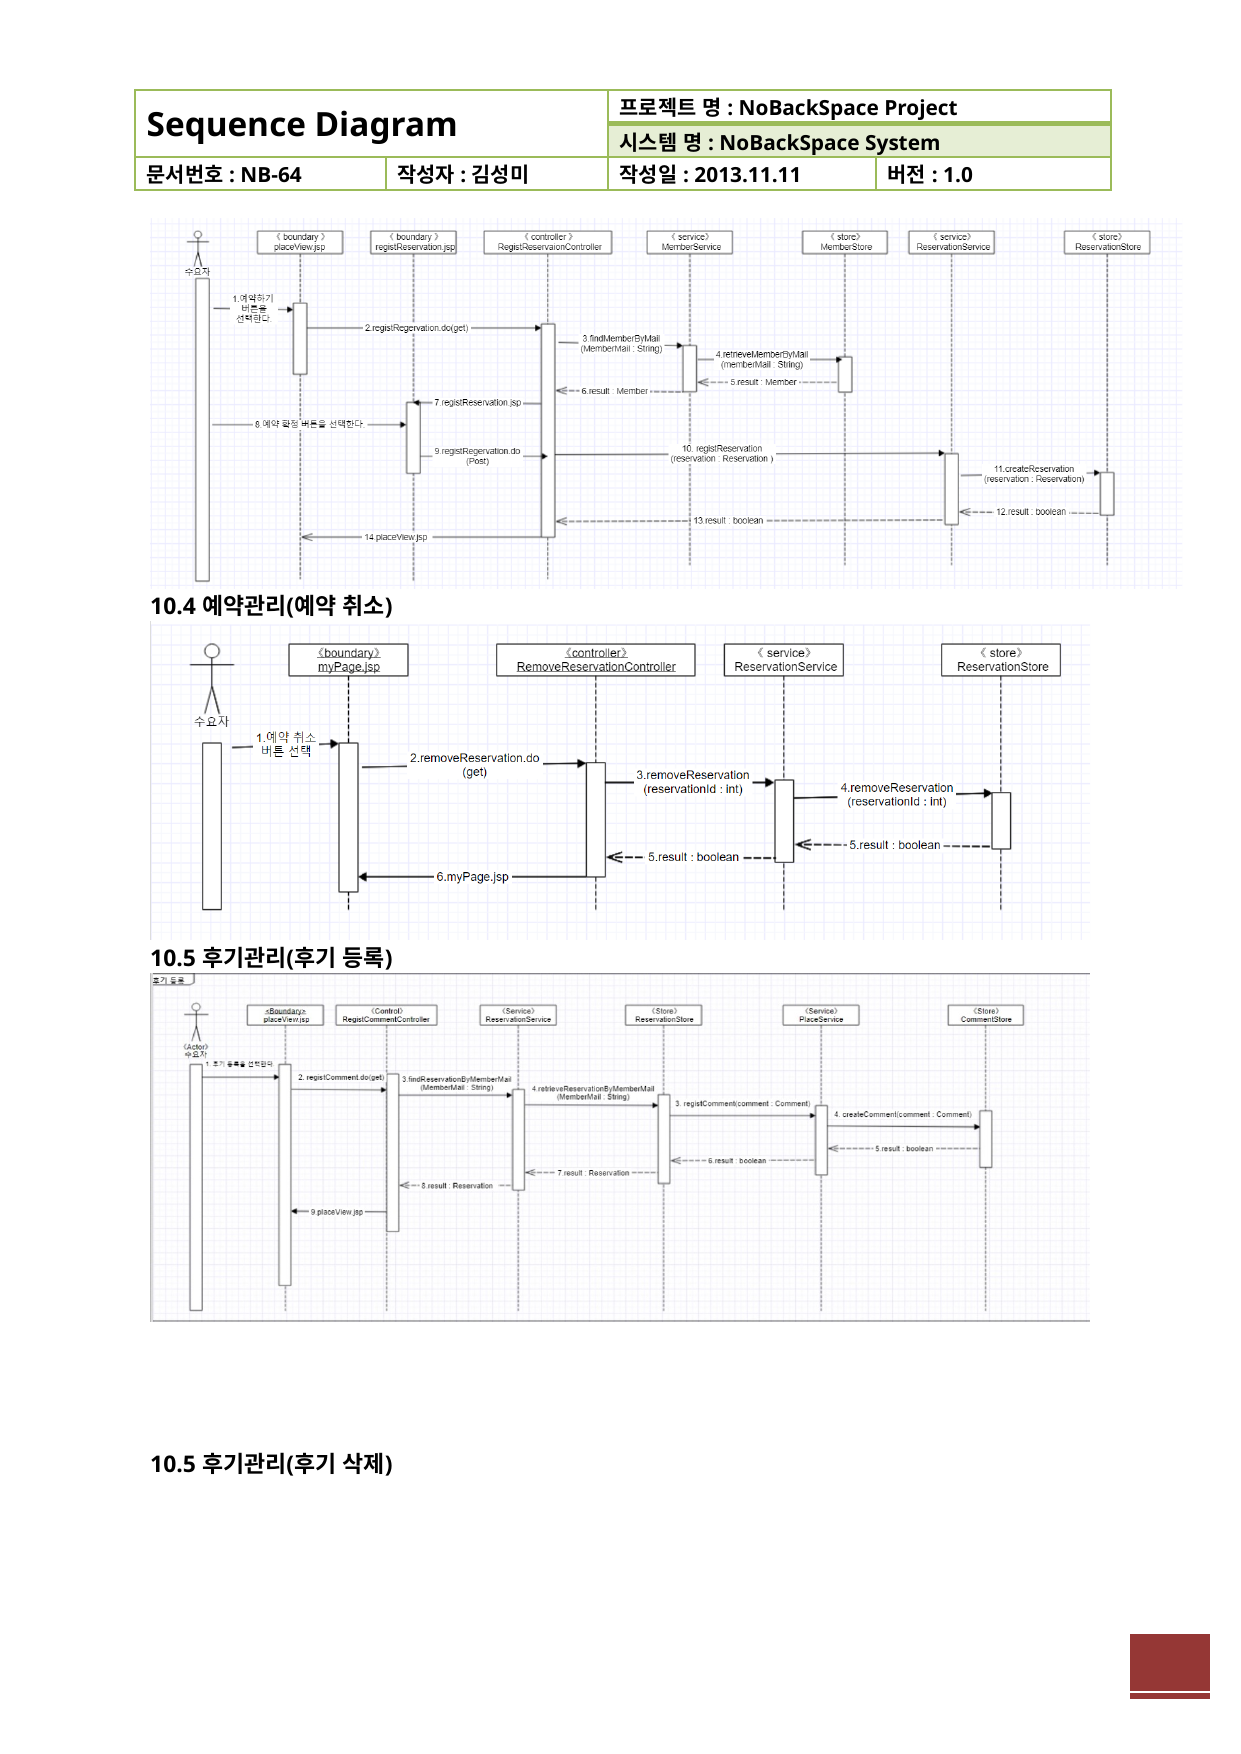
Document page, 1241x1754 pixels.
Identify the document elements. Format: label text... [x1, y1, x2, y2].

picture [150, 973, 1090, 1322]
picture [150, 621, 1091, 940]
text 10.5 후기관리(후기 등록) [150, 940, 1090, 973]
text 10.4 예약관리(예약 취소) [150, 589, 1090, 621]
picture [150, 218, 1183, 589]
text 10.5 후기관리(후기 삭제) [150, 1446, 1090, 1479]
